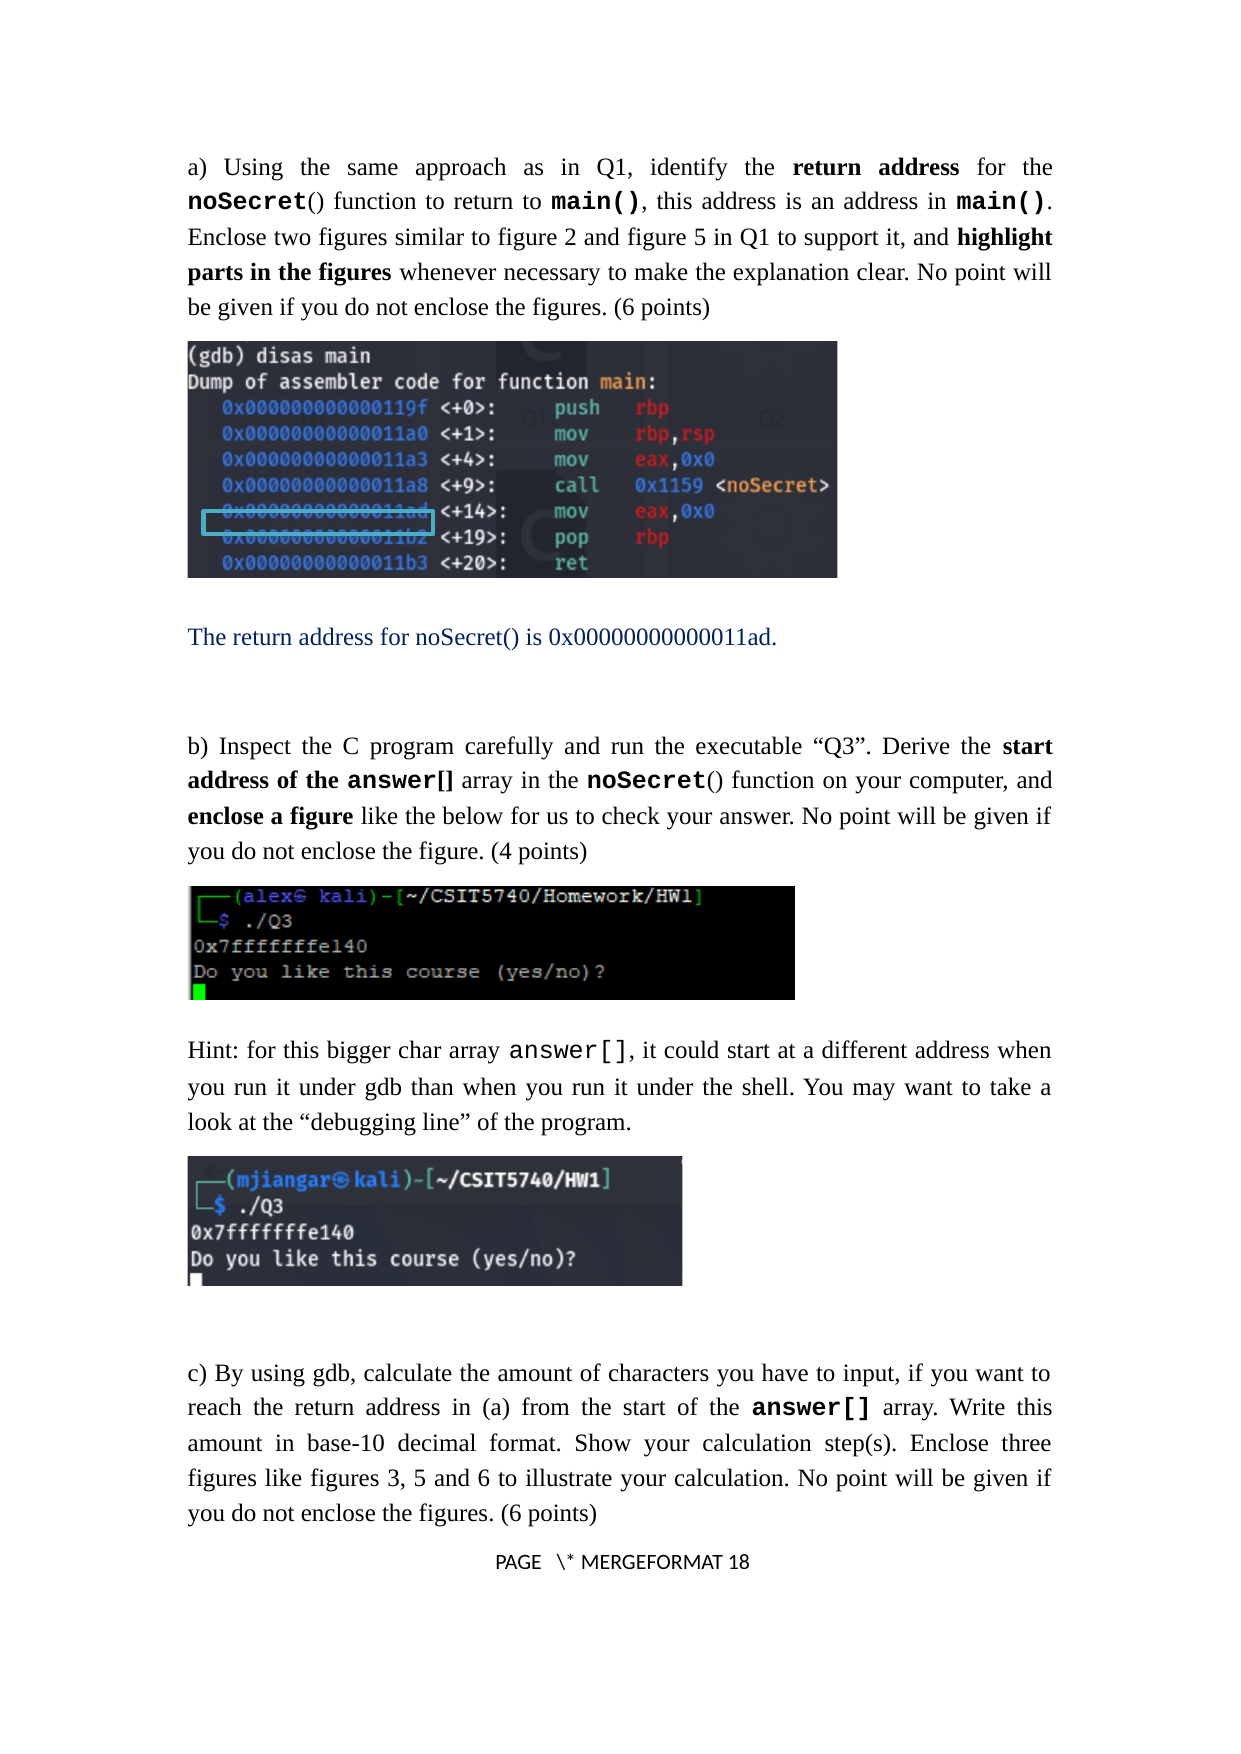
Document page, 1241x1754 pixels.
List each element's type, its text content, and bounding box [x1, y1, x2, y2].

text Hint: for this bigger char array answer[], it could start at a different address when you run it under gdb than when you run it under the shell. You may want to take a look at the “debugging line” of the program. [187, 1035, 1053, 1137]
text c) By using gdb, calculate the amount of characters you have to input, if you want to reach the return address in (a) from the start of the answer[] array. Write this amount in base-10 decimal format. Show your calculation step(s). Enclose three figures like figures 3, 5 and 6 to illustrate your calculation. No point will be given if you do not enclose the figures. (6 points) [187, 1356, 1053, 1529]
picture [187, 341, 838, 578]
picture [187, 886, 795, 1000]
picture [187, 1156, 683, 1286]
text a) Using the same approach as in Q1, identify the return address for the noSecret() function to return to main(), this address is an address in main(). Enclose two figures similar to figure 2 and figure 5 in Q1 to support it, and highlight parts in the figures whenever necessary to make the explanation clear. No point will be given if you do not enclose the figures. (6 points) [187, 150, 1053, 323]
text The return address for noSecret() is 0x00000000000011ad. [187, 620, 1053, 653]
text b) Inspect the C program carefully and run the executable “Q3”. Derive the start address of the answer[] array in the noSecret() function on your computer, and enclose a figure like the below for us to check your answer. No point will be given if you do not enclose the figure. (4 points) [187, 729, 1053, 867]
